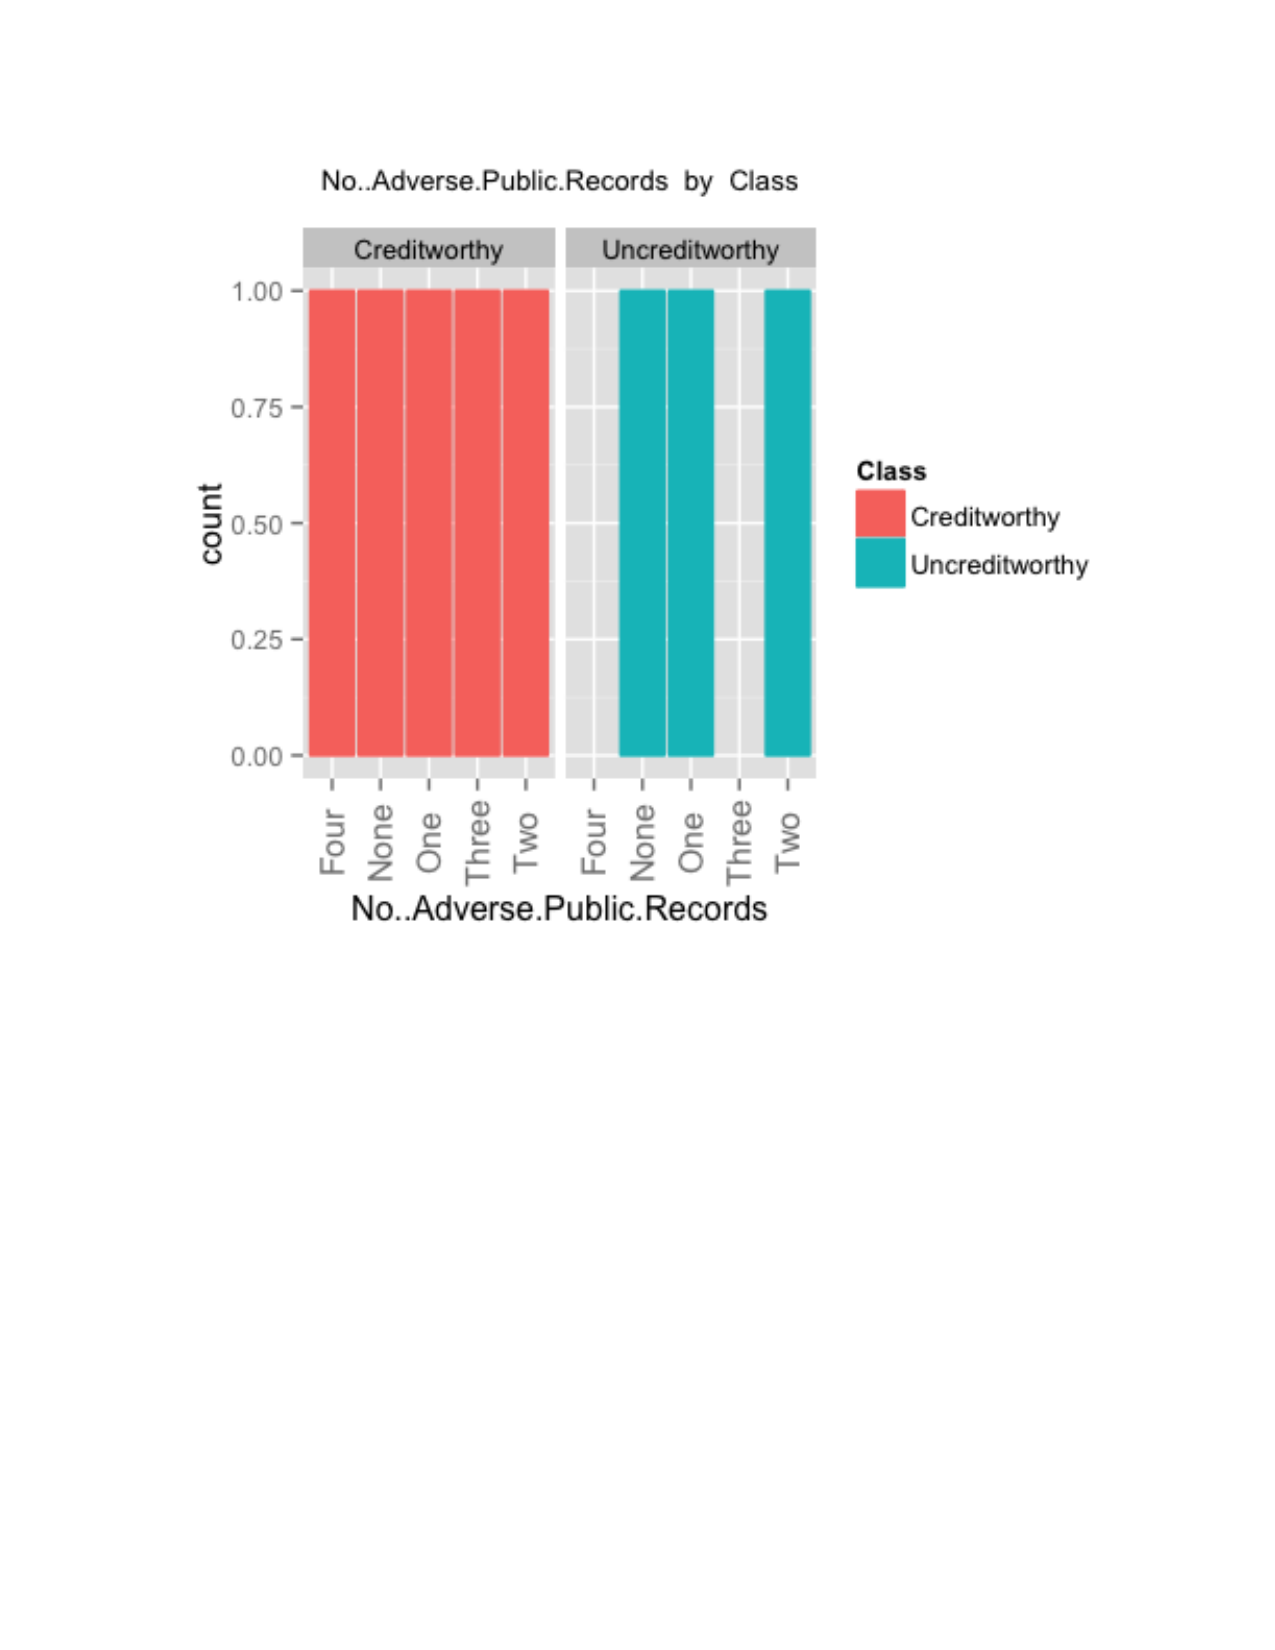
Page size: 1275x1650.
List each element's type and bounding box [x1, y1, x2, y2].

picture [168, 150, 1169, 950]
